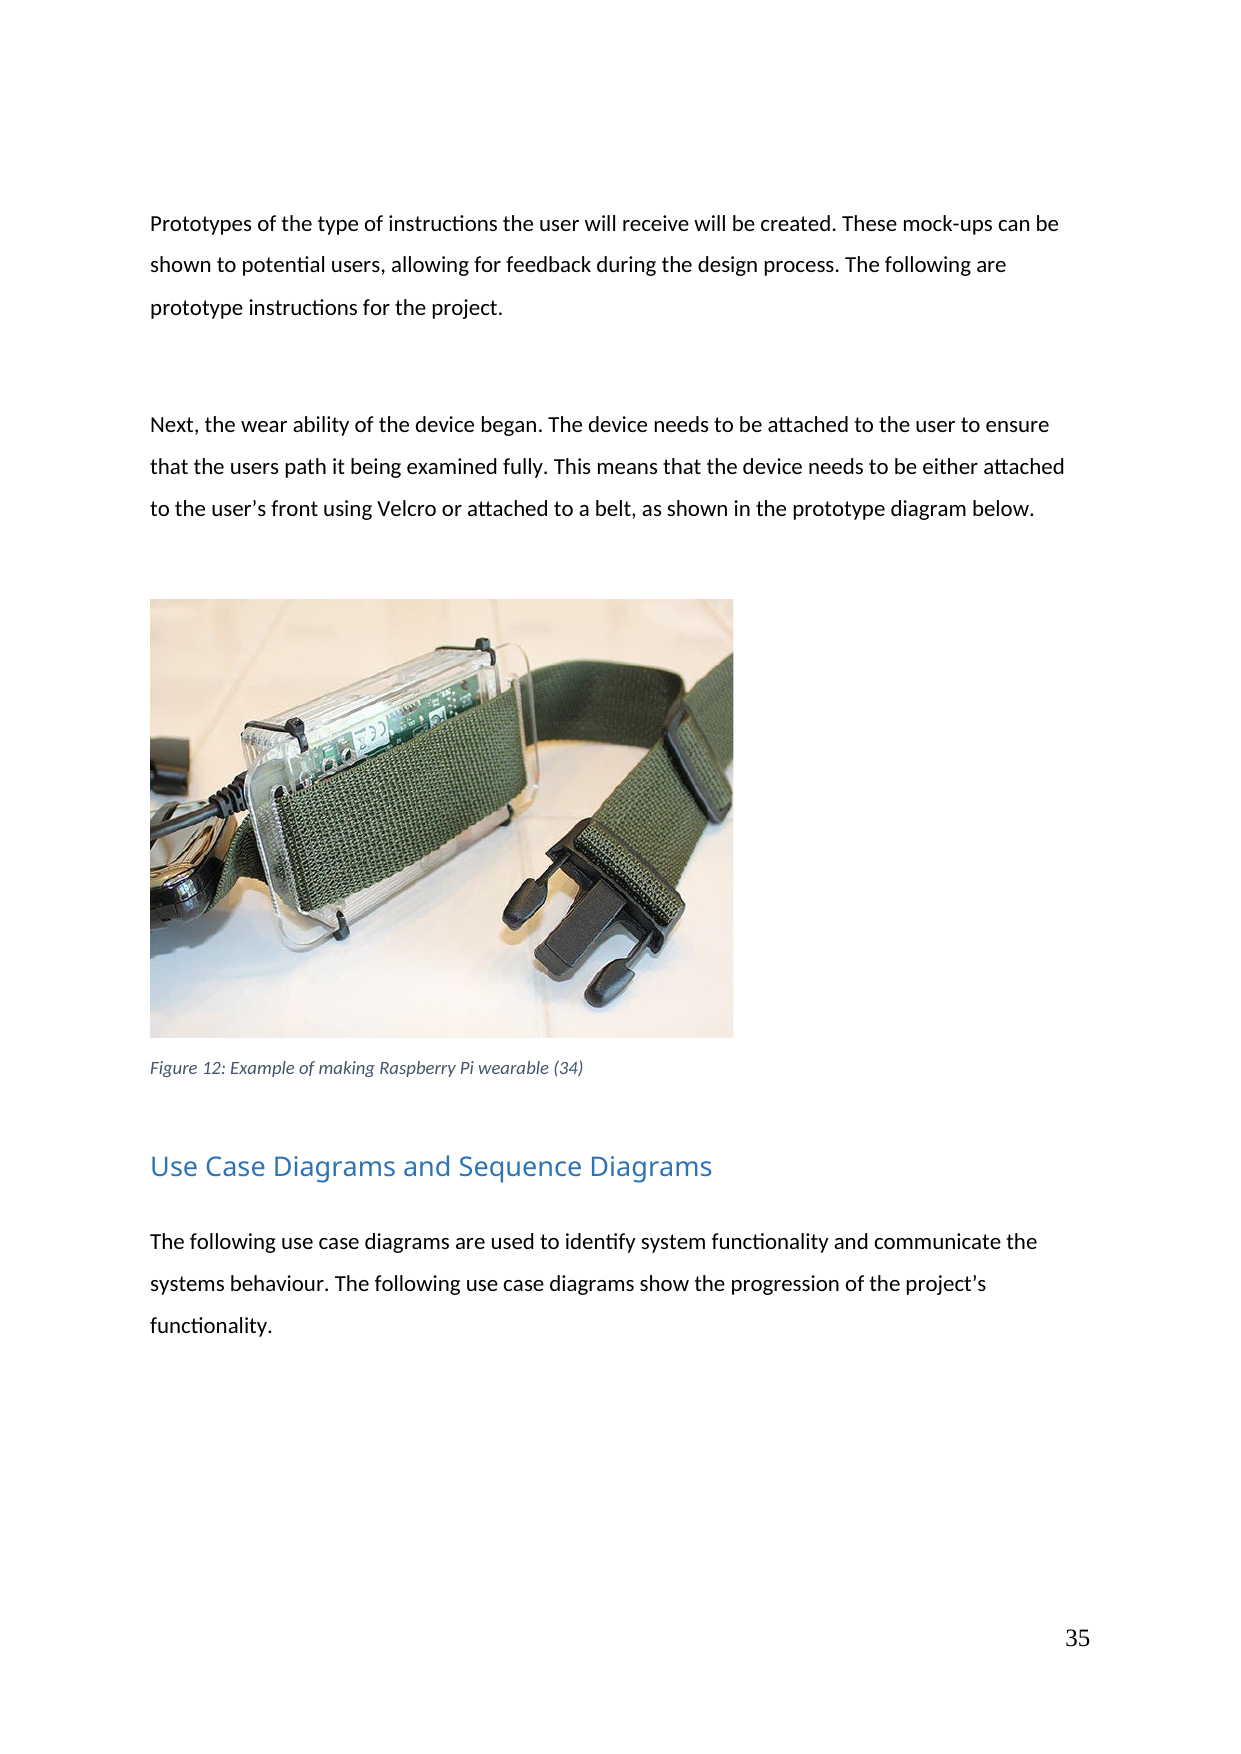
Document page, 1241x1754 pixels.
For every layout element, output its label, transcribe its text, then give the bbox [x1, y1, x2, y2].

subtitle Use Case Diagrams and Sequence Diagrams [150, 1147, 1090, 1184]
picture [150, 599, 734, 1038]
text The following use case diagrams are used to identify system functionality and communicate the systems behaviour. The following use case diagrams show the progression of the project’s functionality. [150, 1227, 1090, 1339]
text Prototypes of the type of instructions the user will receive will be created. These mock-ups can be shown to potential users, allowing for feedback during the design process. The following are prototype instructions for the project. [150, 209, 1090, 321]
text Next, the wear ability of the device began. The device needs to be attached to the user to ensure that the users path it being examined fully. This means that the device needs to be either attached to the user’s front using Velcro or attached to a belt, as shown in the prototype diagram below. [150, 410, 1090, 522]
